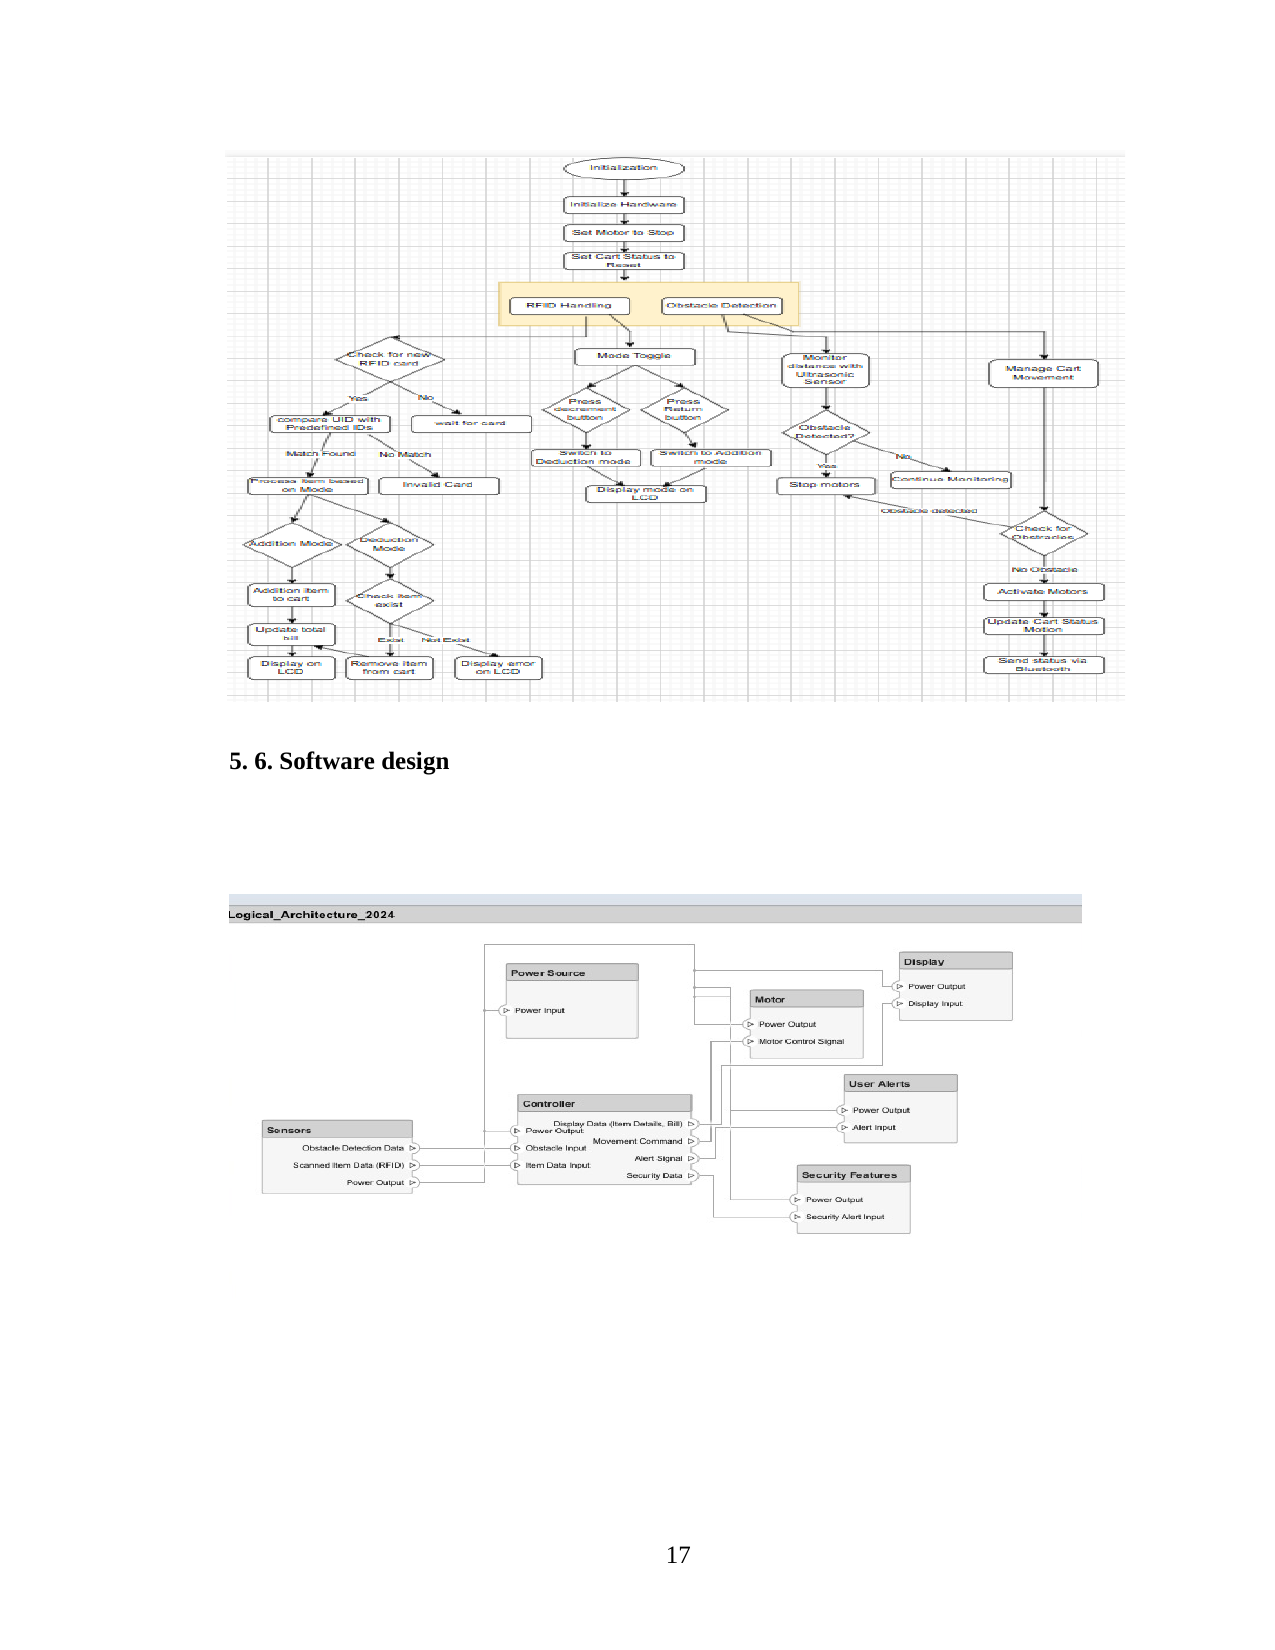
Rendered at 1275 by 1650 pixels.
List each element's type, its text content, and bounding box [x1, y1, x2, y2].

picture [225, 150, 1125, 702]
picture [229, 894, 1082, 1298]
text 5. 6. Software design [154, 746, 1125, 775]
